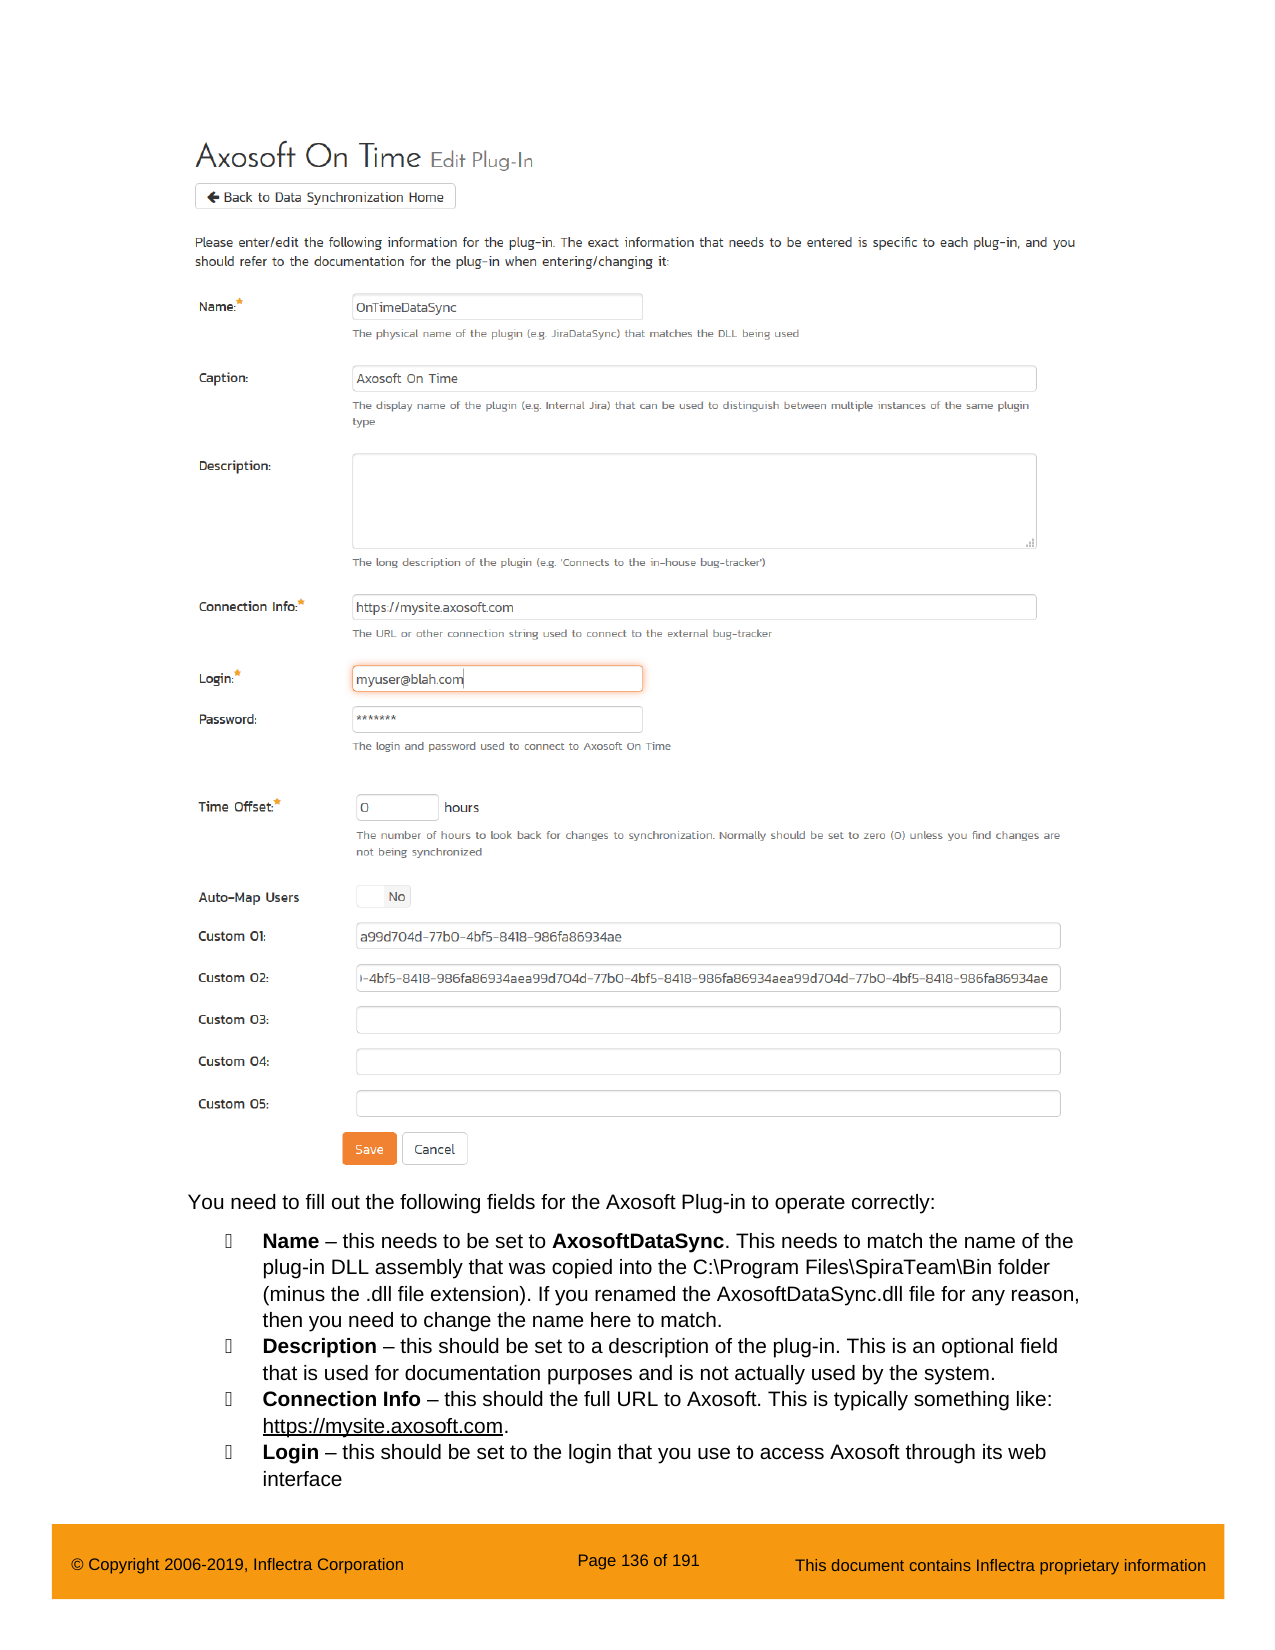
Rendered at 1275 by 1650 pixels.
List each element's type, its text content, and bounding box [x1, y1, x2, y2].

picture [187, 775, 1088, 1175]
list Description – this should be set to a description of the plug-in. This is an optional field that is used for documentation purposes and is not actually used by the system. [225, 1334, 1087, 1385]
text You need to fill out the following fields for the Axosoft Plug-in to operate correctly: [187, 1190, 1087, 1214]
list Login – this should be set to the login that you use to access Axosoft through its web interface [225, 1440, 1087, 1490]
picture [187, 135, 1088, 760]
list Name – this needs to be set to AxosoftDataSync. This needs to match the name of the plug-in DLL assembly that was copied into the C:\Program Files\SpiraTeam\Bin folder (minus the .dll file extension). If you renamed the AxosoftDataSync.dll file for any reason, then you need to change the name here to match. [225, 1229, 1087, 1332]
list Connection Info – this should the full URL to Axosoft. This is typically something like: https://mysite.axosoft.com. [225, 1387, 1087, 1437]
